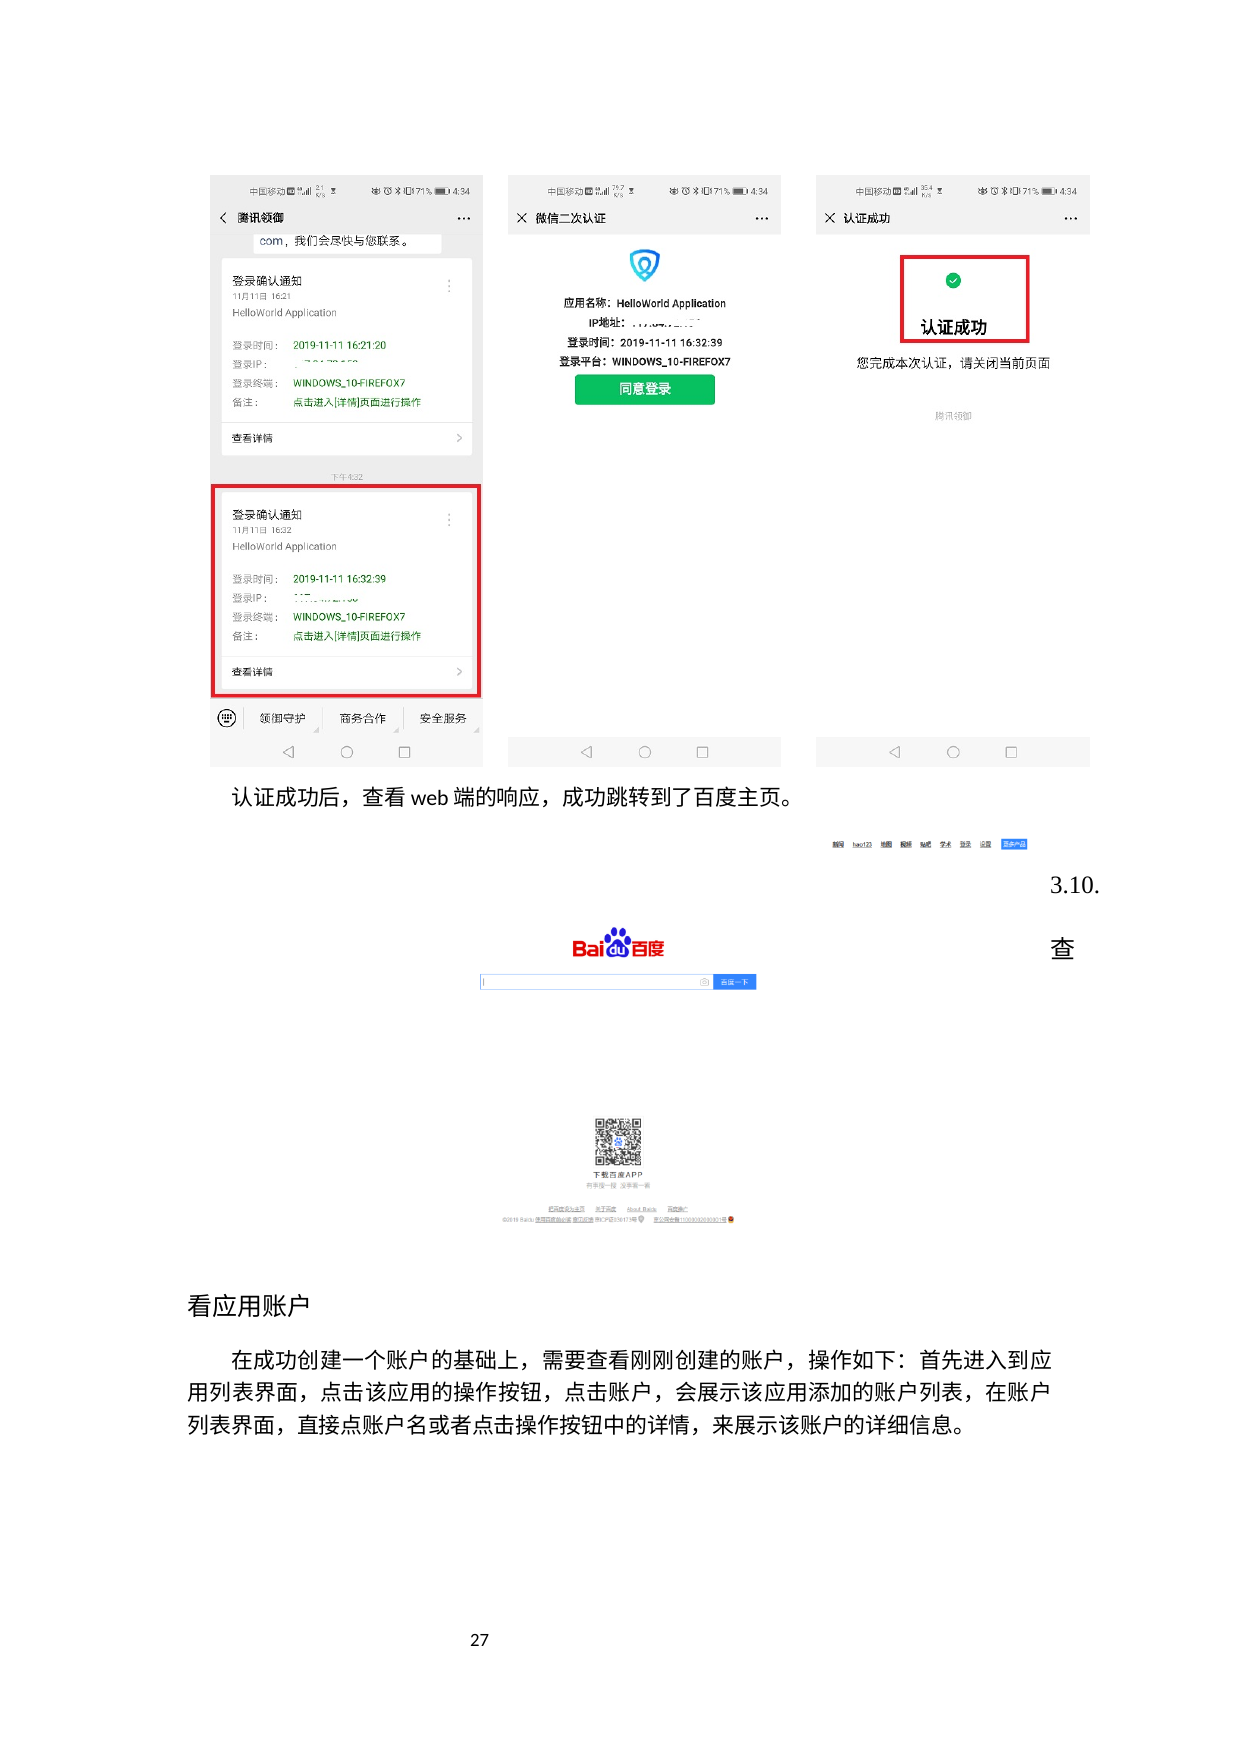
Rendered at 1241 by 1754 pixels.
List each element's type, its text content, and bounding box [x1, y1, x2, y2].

picture [204, 832, 1032, 1247]
text 在成功创建一个账户的基础上，需要查看刚刚创建的账户，操作如下：首先进入到应用列表界面，点击该应用的操作按钮，点击账户，会展示该应用添加的账户列表，在账户列表界面，直接点账户名或者点击操作按钮中的详情，来展示该账户的详细信息。 [187, 1342, 1053, 1440]
picture [508, 175, 781, 767]
picture [210, 175, 483, 767]
picture [816, 175, 1090, 767]
